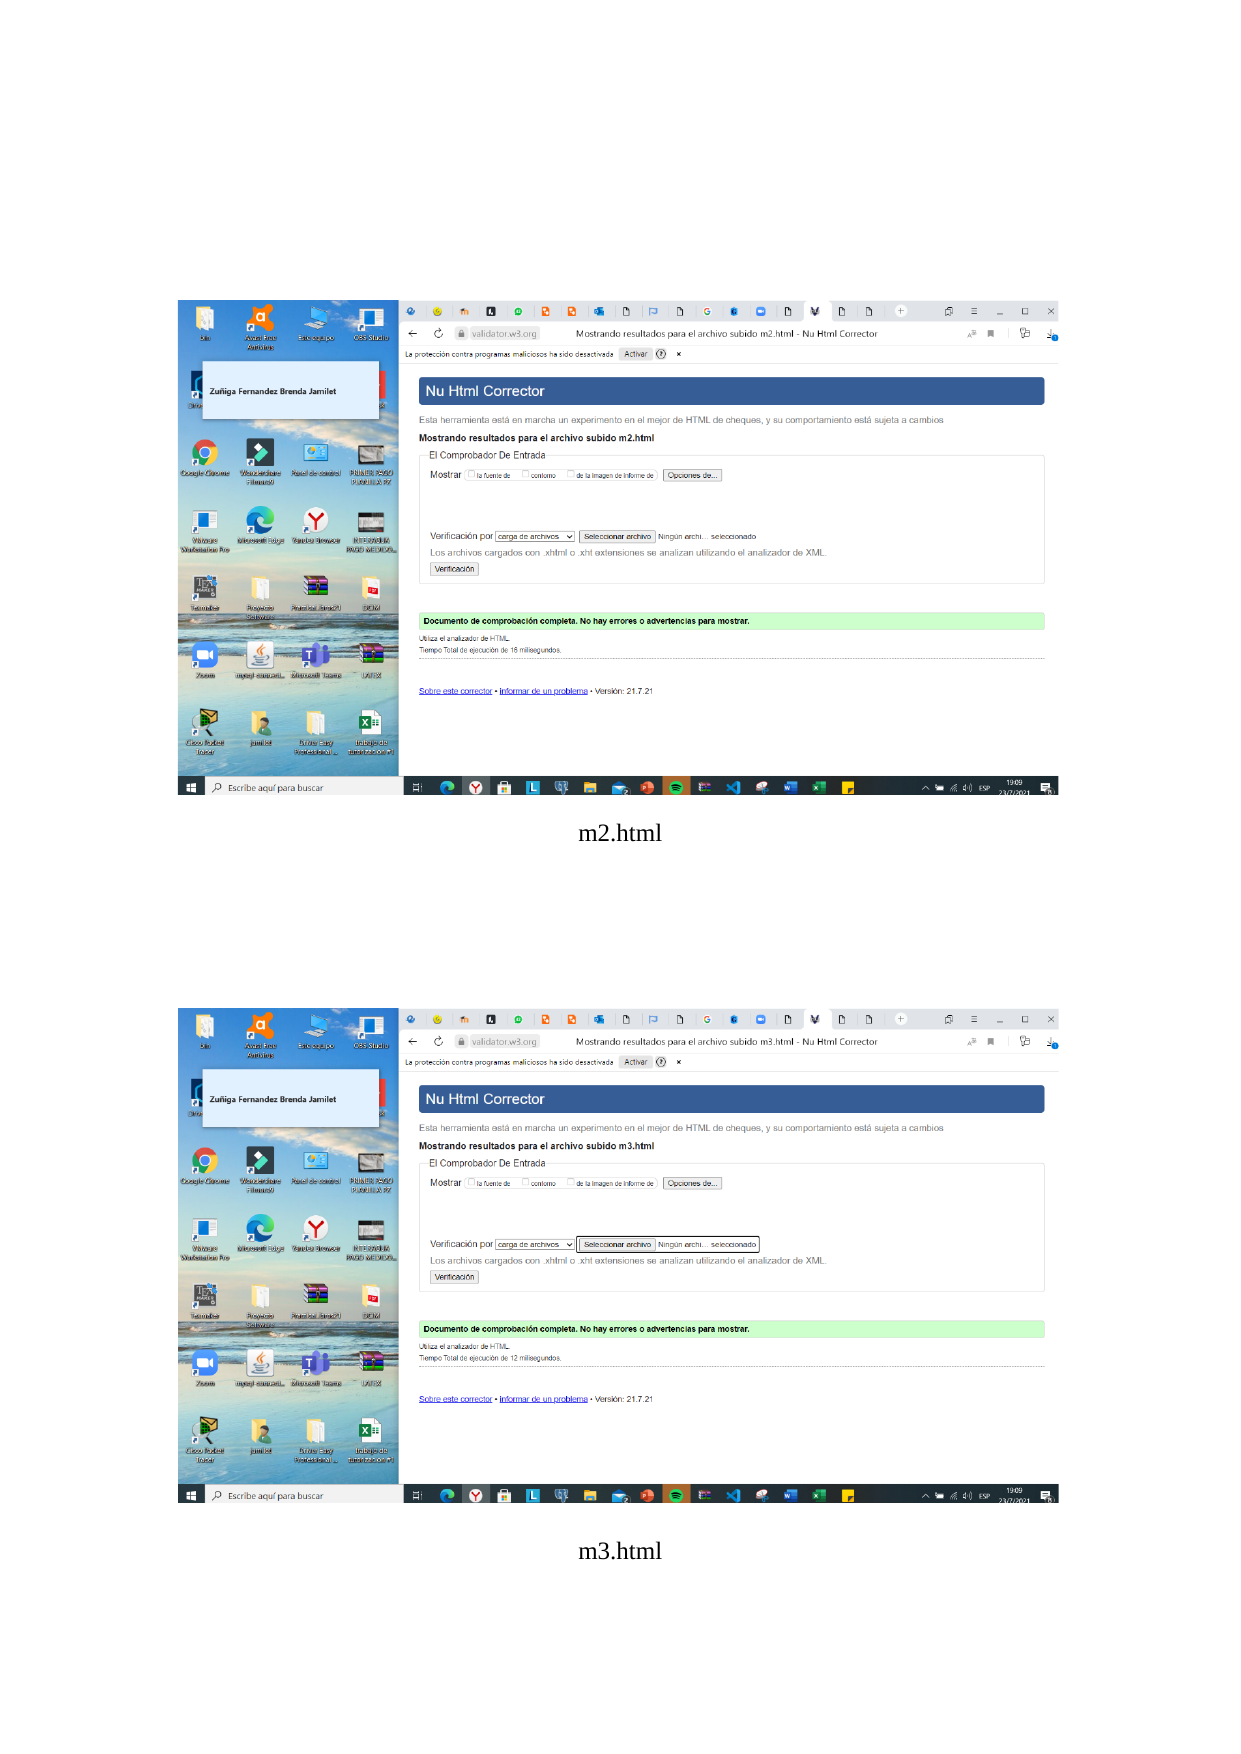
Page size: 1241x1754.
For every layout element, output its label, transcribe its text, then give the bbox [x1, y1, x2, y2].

picture [177, 300, 1058, 793]
picture [177, 1008, 1059, 1502]
